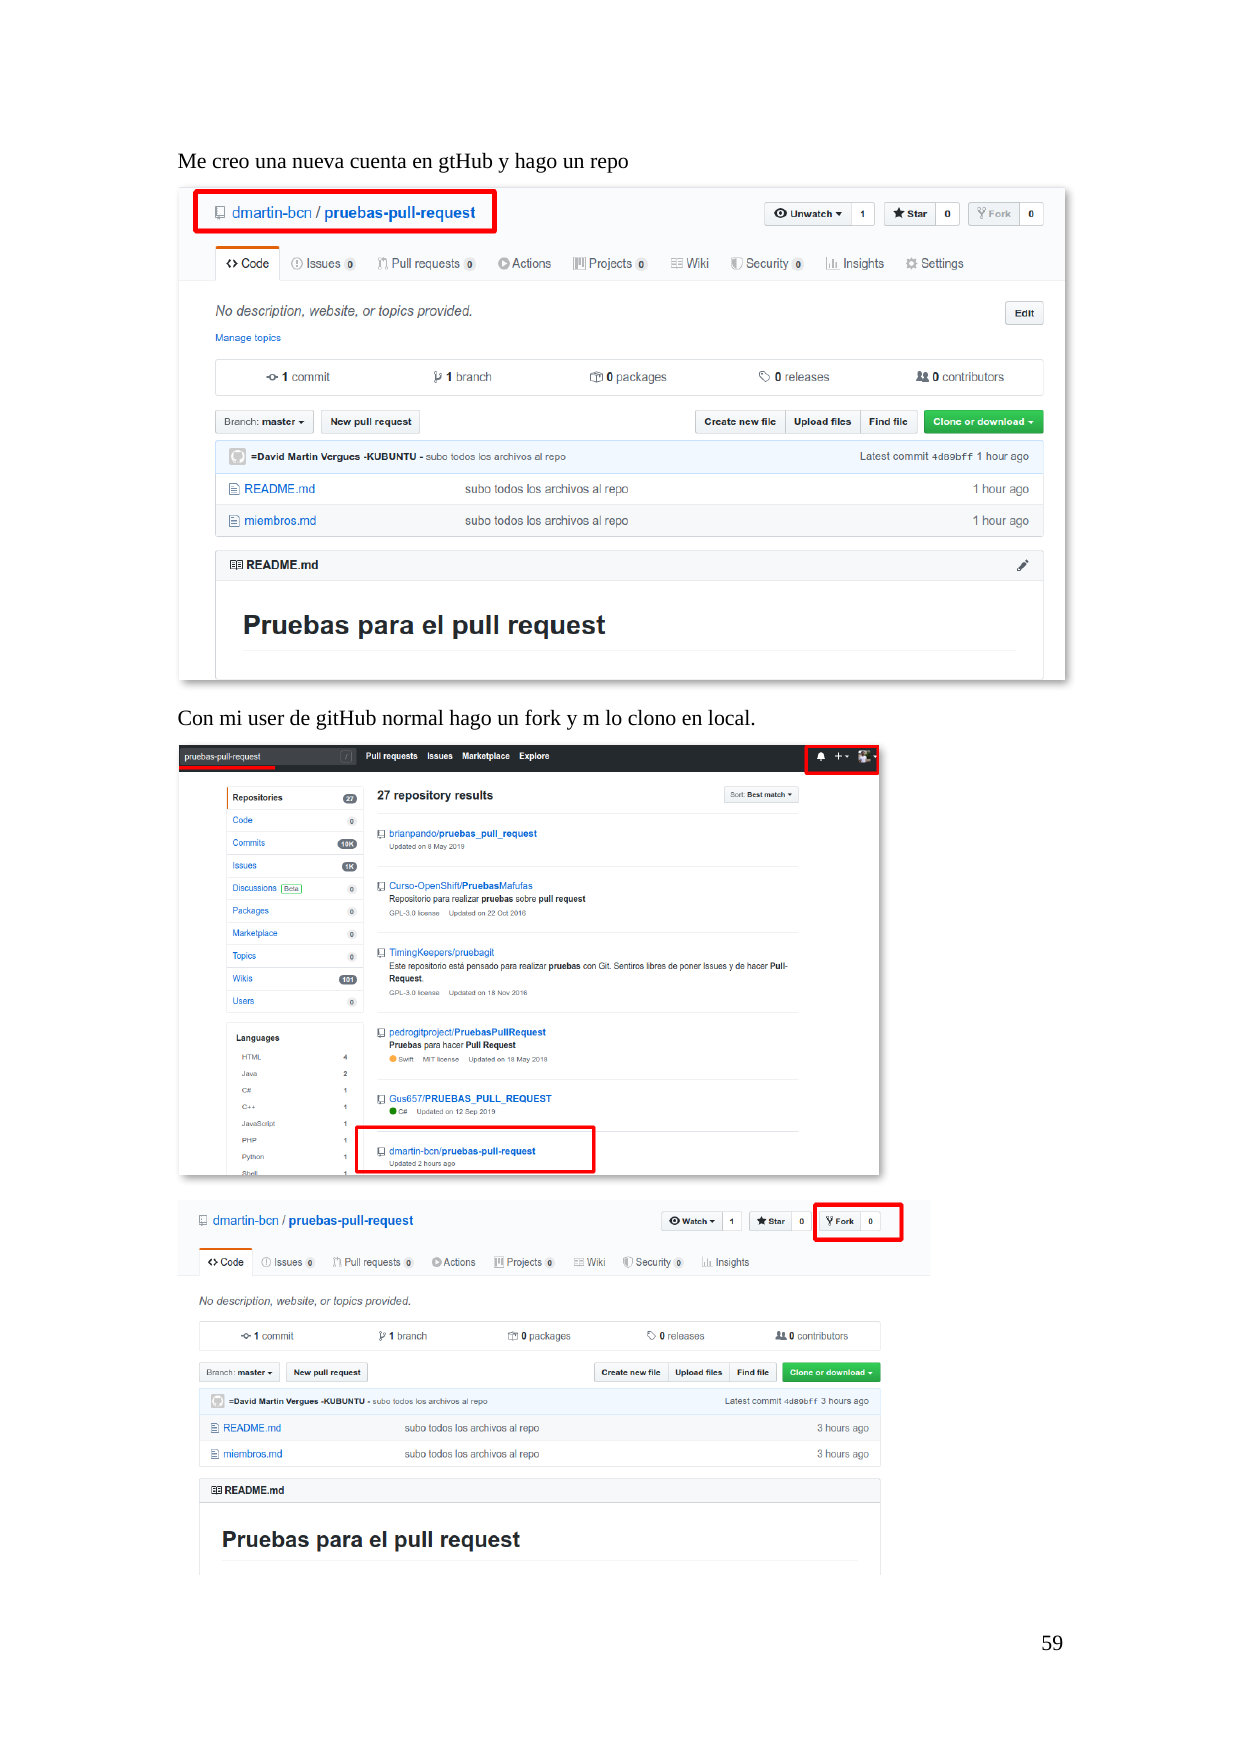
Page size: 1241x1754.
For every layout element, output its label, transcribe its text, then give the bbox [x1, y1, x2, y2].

text Me creo una nueva cuenta en gtHub y hago un repo [177, 148, 1063, 173]
text Con mi user de gitHub normal hago un fork y m lo clono en local. [177, 705, 1063, 731]
picture [177, 1200, 931, 1575]
picture [179, 187, 1065, 680]
picture [179, 745, 879, 1175]
